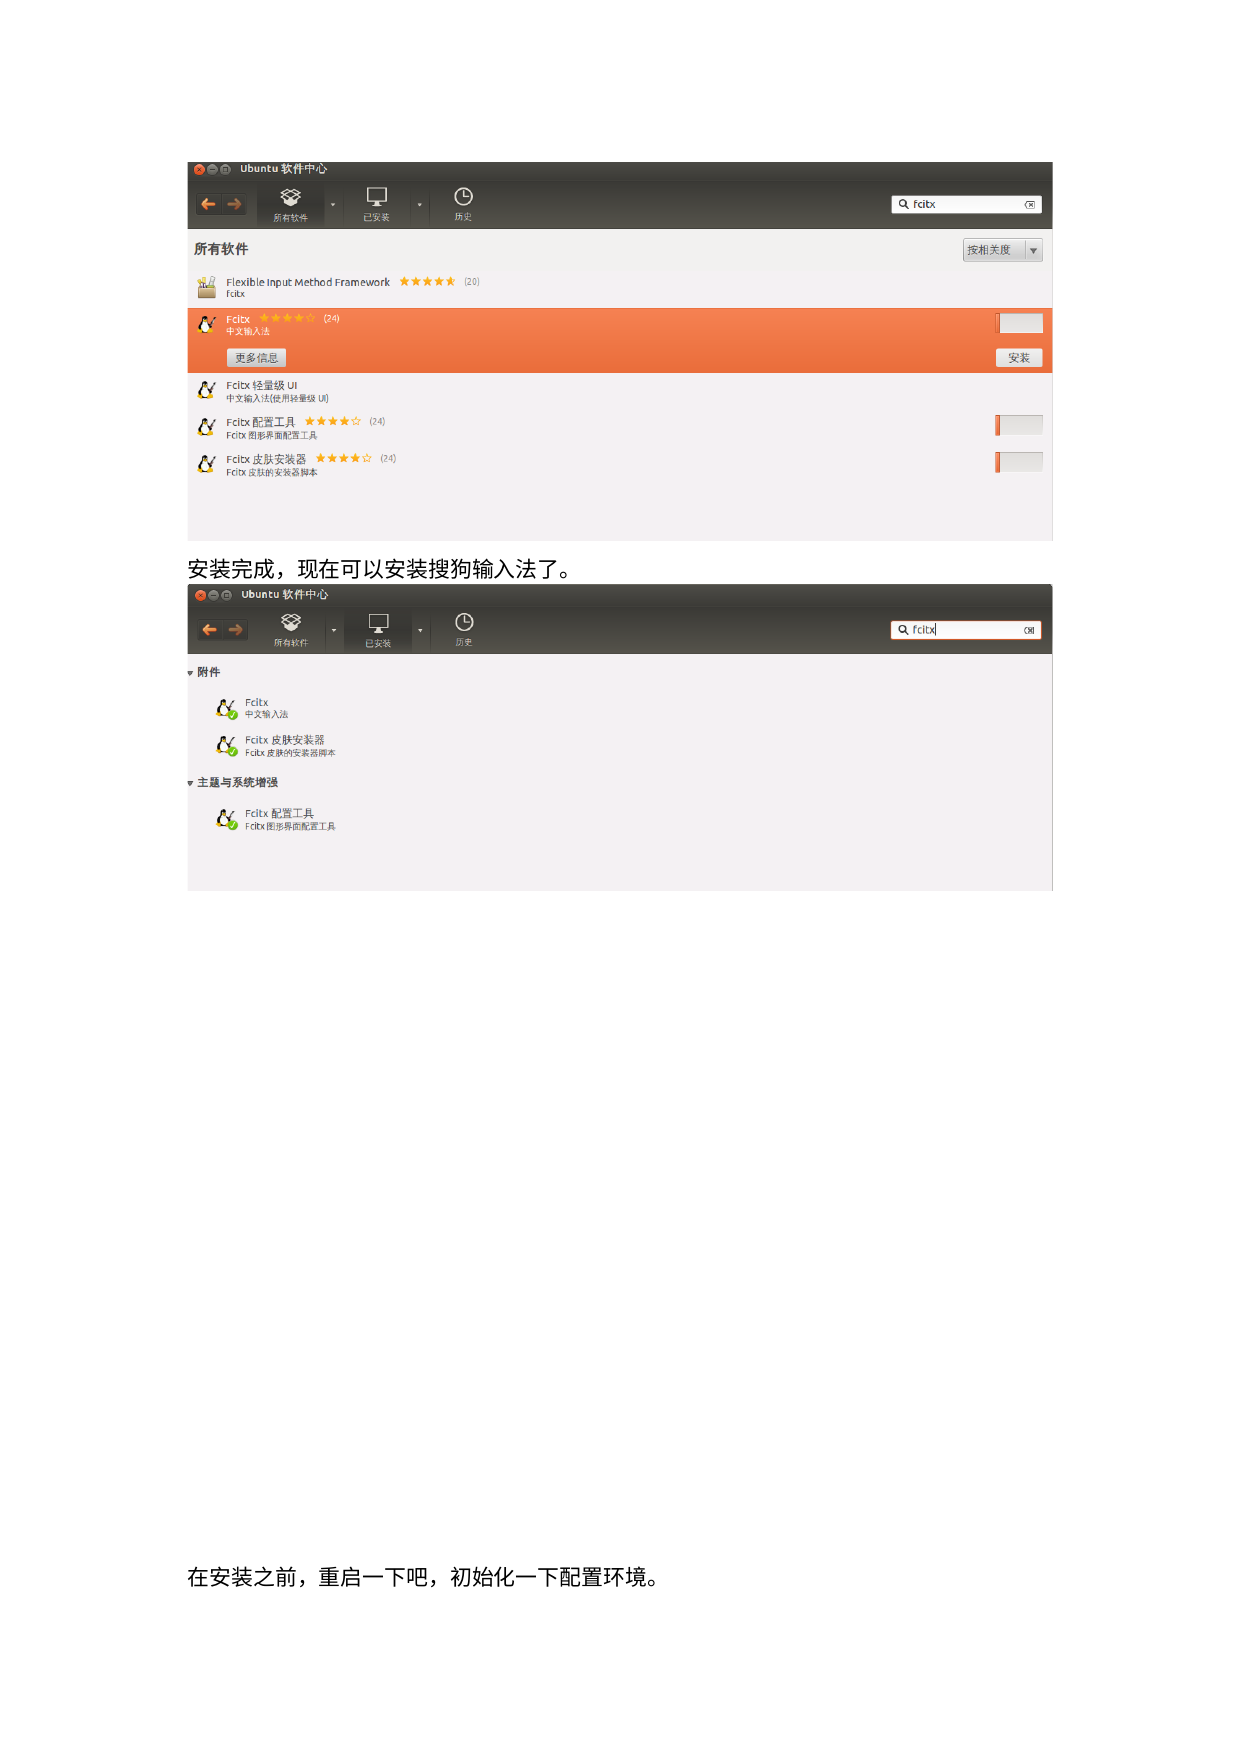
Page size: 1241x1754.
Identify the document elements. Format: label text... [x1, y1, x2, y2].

picture [187, 584, 1053, 891]
text 在安装之前，重启一下吧，初始化一下配置环境。 [187, 1559, 1053, 1592]
picture [187, 162, 1053, 541]
text 安装完成，现在可以安装搜狗输入法了。 [187, 552, 1053, 584]
